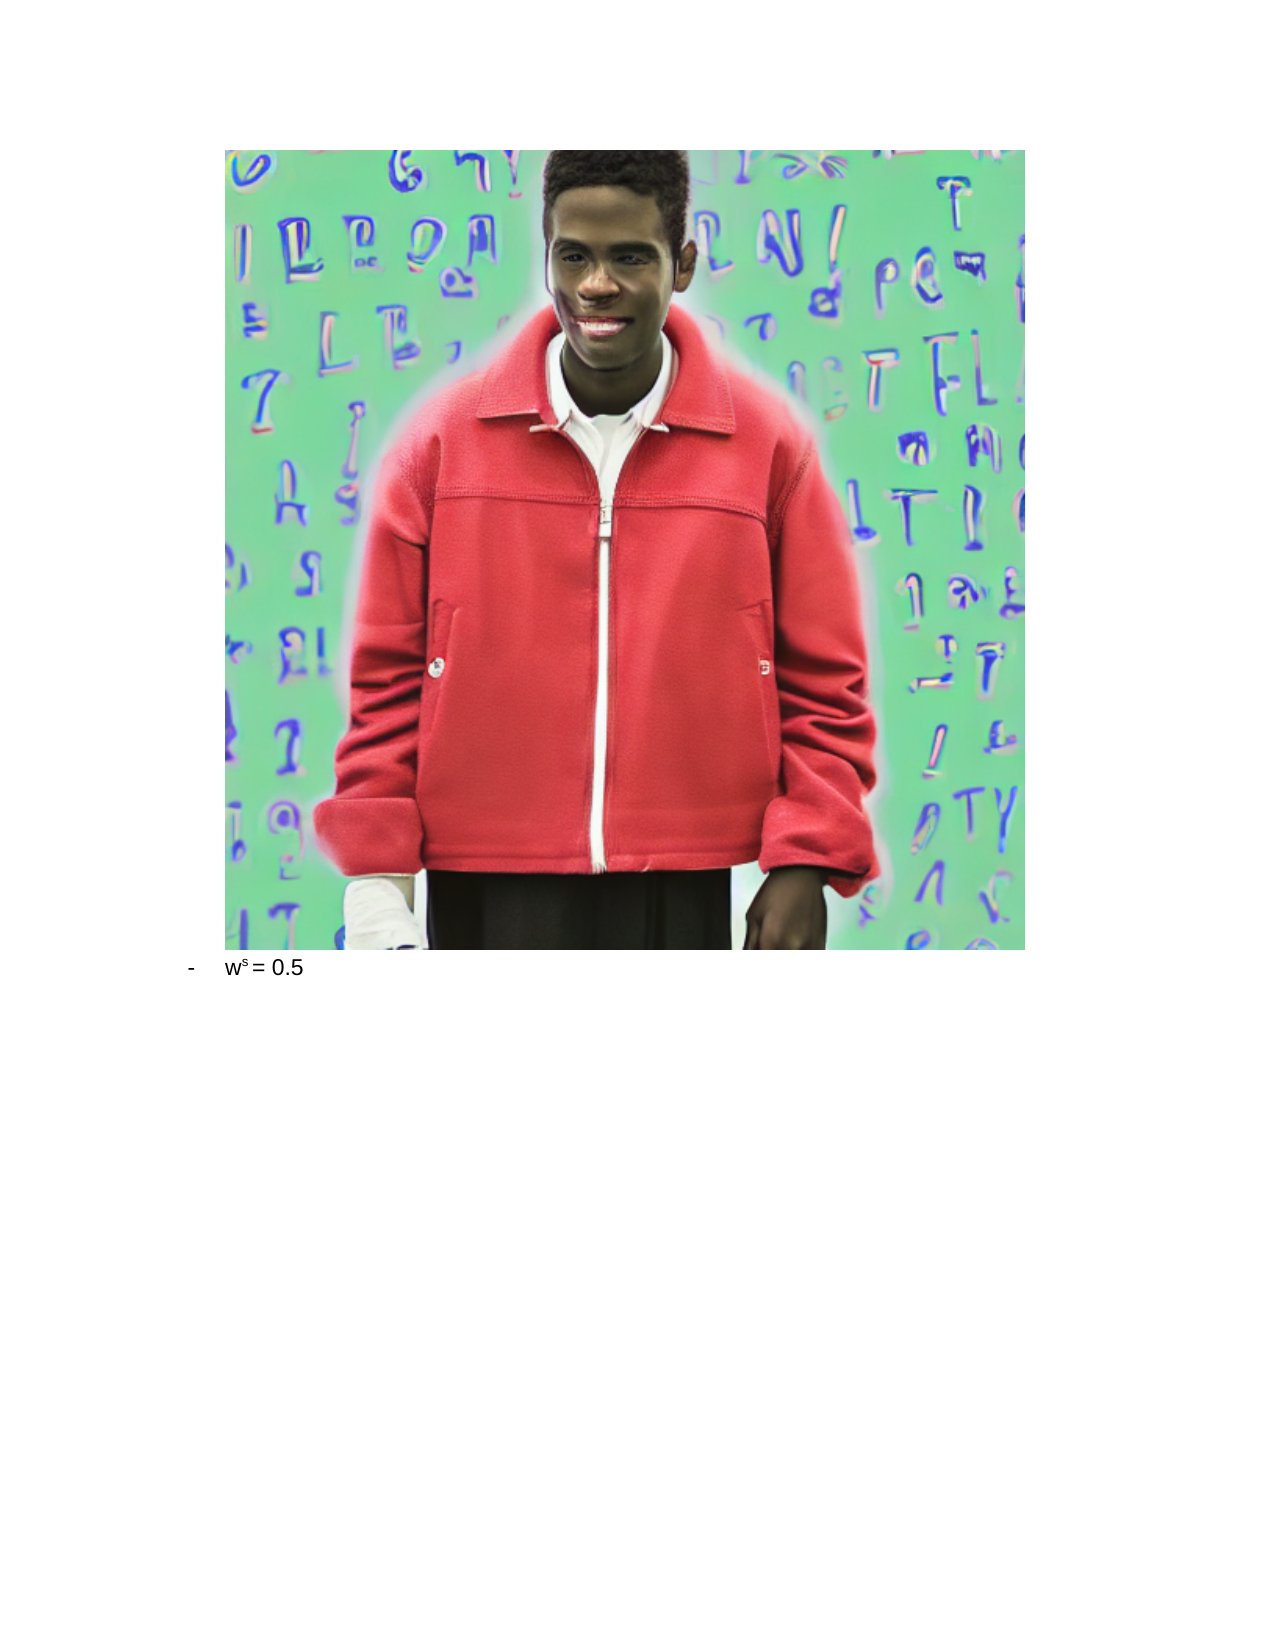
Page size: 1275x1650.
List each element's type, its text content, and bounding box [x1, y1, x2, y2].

picture [225, 150, 1025, 950]
list ws = 0.5 [187, 954, 1125, 980]
